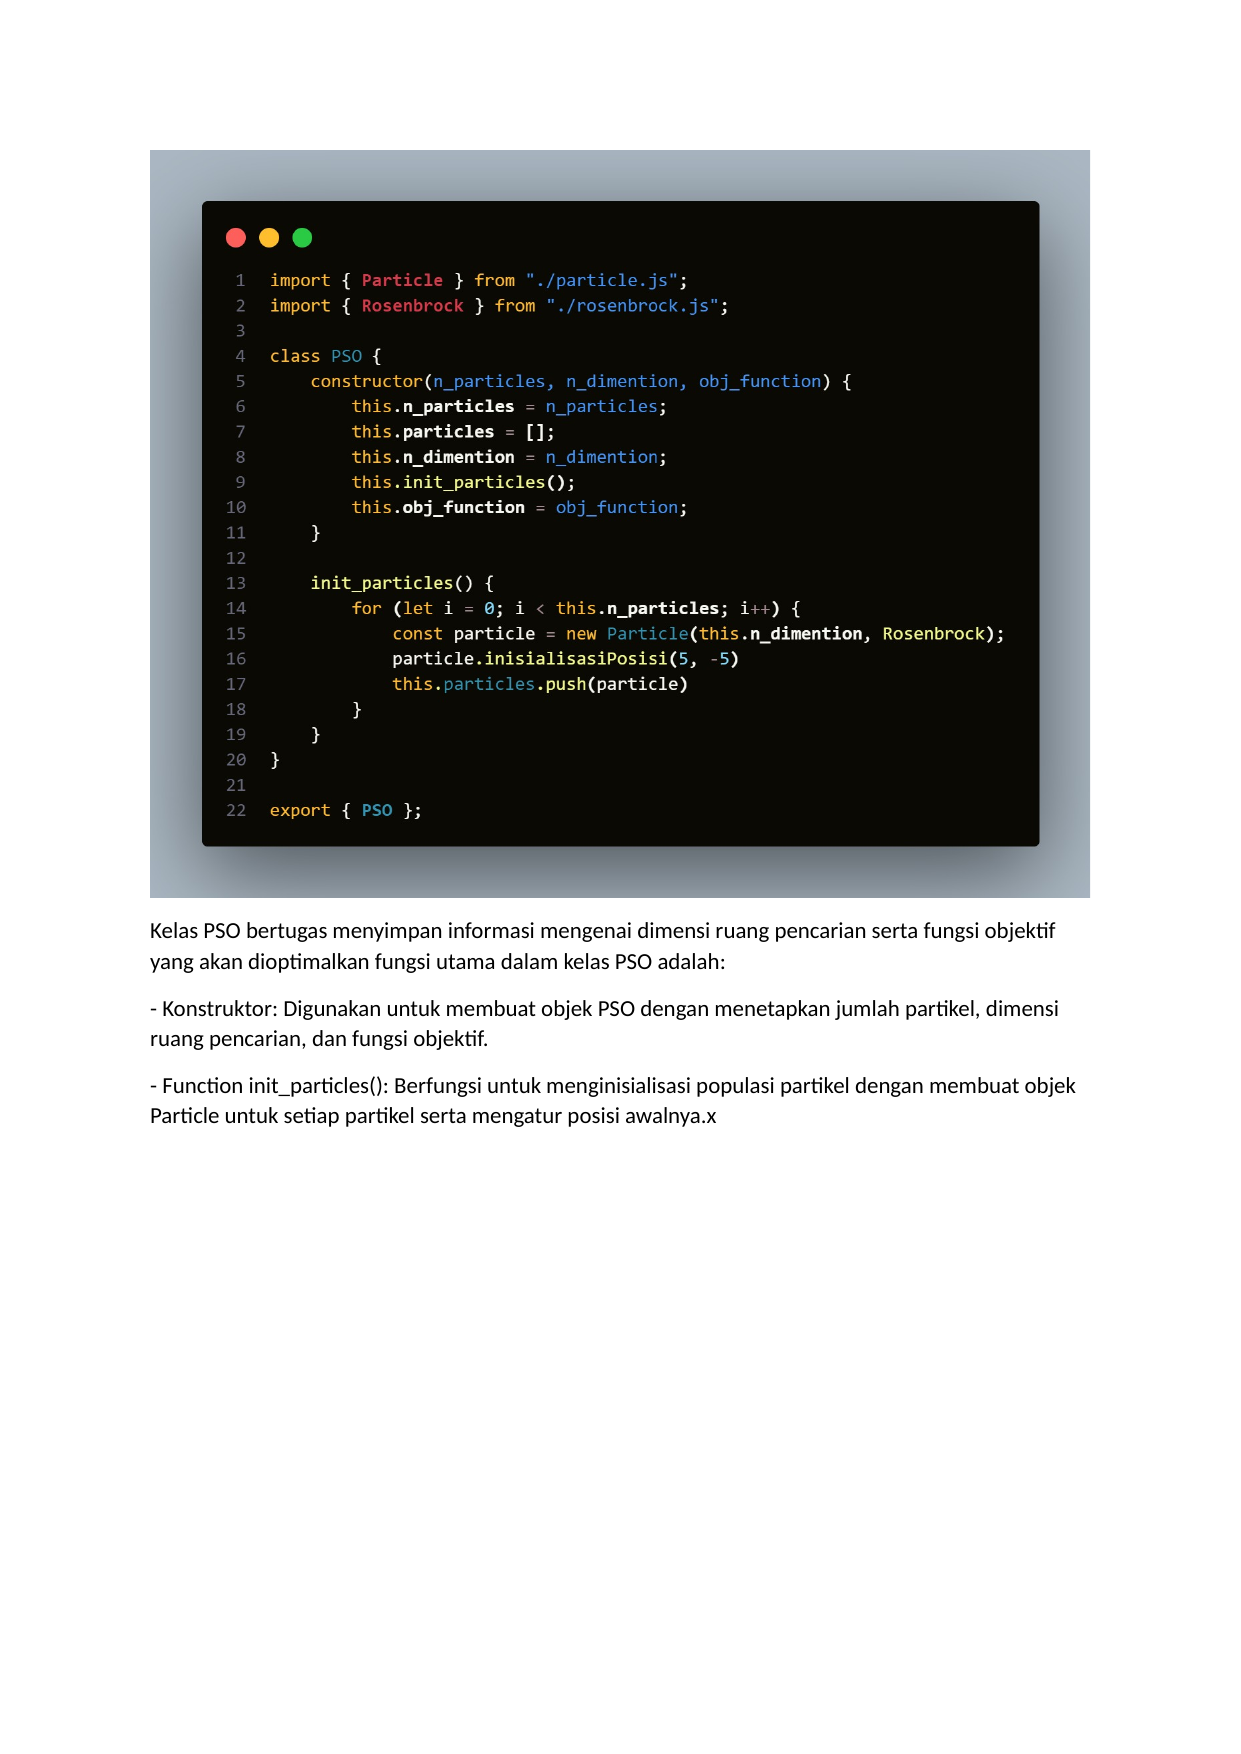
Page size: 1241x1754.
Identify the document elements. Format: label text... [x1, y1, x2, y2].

text Kelas PSO bertugas menyimpan informasi mengenai dimensi ruang pencarian serta fungsi objektif yang akan dioptimalkan fungsi utama dalam kelas PSO adalah: [150, 917, 1090, 975]
picture [150, 150, 1091, 898]
text - Konstruktor: Digunakan untuk membuat objek PSO dengan menetapkan jumlah partikel, dimensi ruang pencarian, dan fungsi objektif. [150, 994, 1090, 1052]
text - Function init_particles(): Berfungsi untuk menginisialisasi populasi partikel dengan membuat objek Particle untuk setiap partikel serta mengatur posisi awalnya.x [150, 1071, 1090, 1129]
